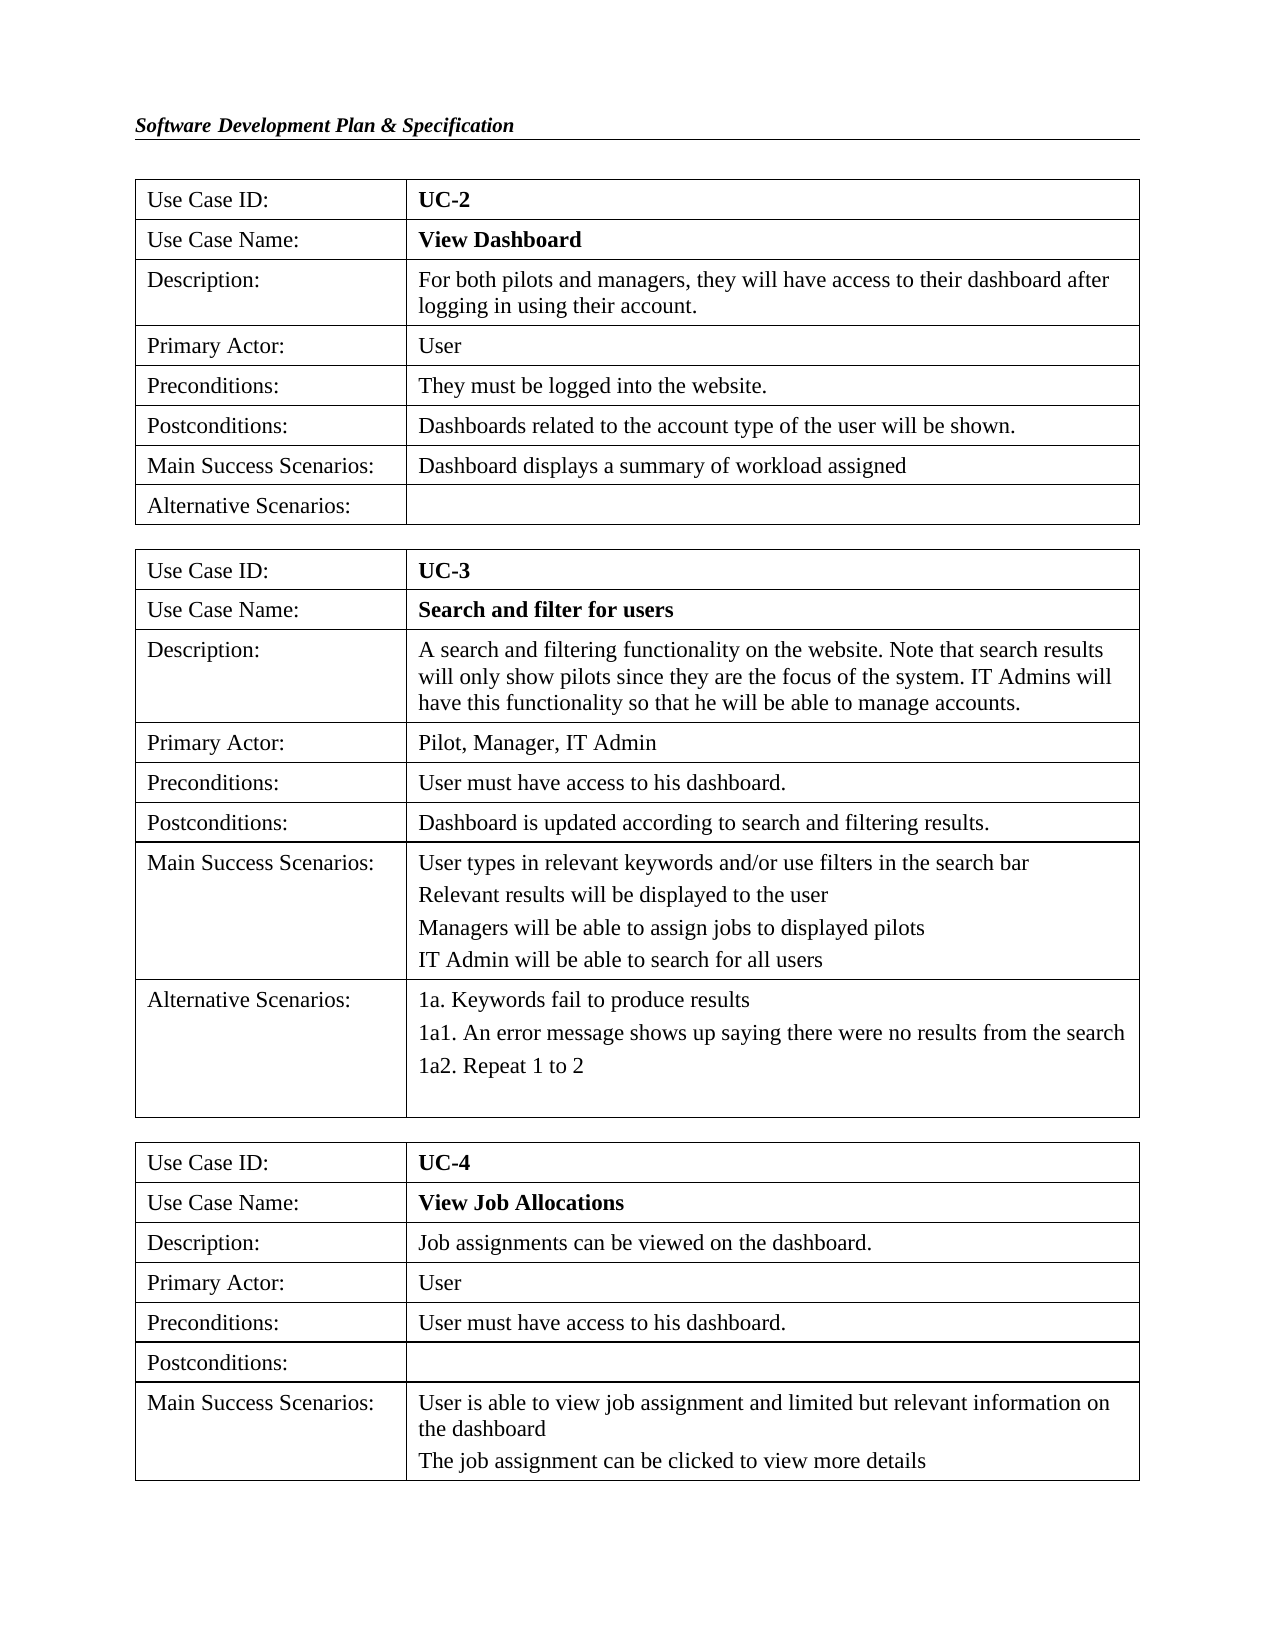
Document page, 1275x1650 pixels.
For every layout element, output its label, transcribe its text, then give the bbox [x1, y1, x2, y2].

table_cell View Job Allocations [407, 1183, 1139, 1222]
table_cell Preconditions: [136, 1303, 406, 1341]
table_cell User [407, 1263, 1139, 1302]
table_cell Dashboard displays a summary of workload assigned [407, 446, 1139, 484]
table_cell Main Success Scenarios: [136, 843, 406, 979]
table_cell Postconditions: [136, 1343, 406, 1381]
table_cell A search and filtering functionality on the website. Note that search results will only show pilots since they are the focus of the system. IT Admins will have this functionality so that he will be able to manage accounts. [407, 630, 1139, 722]
table_cell User [407, 326, 1139, 365]
table_cell User types in relevant keywords and/or use filters in the search bar Relevant results will be displayed to the user Managers will be able to assign jobs to displayed pilots IT Admin will be able to search for all users [407, 843, 1139, 979]
table_cell Description: [136, 630, 406, 722]
table_cell Job assignments can be viewed on the dashboard. [407, 1223, 1139, 1262]
table_cell User must have access to his dashboard. [407, 763, 1139, 802]
table_cell Primary Actor: [136, 723, 406, 762]
table_cell Primary Actor: [136, 1263, 406, 1302]
table_cell Search and filter for users [407, 590, 1139, 629]
table_cell Use Case Name: [136, 590, 406, 629]
table_cell User must have access to his dashboard. [407, 1303, 1139, 1341]
table_cell Postconditions: [136, 803, 406, 841]
table_cell Use Case Name: [136, 1183, 406, 1222]
table_header UC-3 [407, 550, 1139, 589]
table_cell [407, 485, 1139, 524]
table_cell Main Success Scenarios: [136, 1383, 406, 1480]
table_cell Alternative Scenarios: [136, 980, 406, 1117]
table_cell Main Success Scenarios: [136, 446, 406, 484]
table_cell Pilot, Manager, IT Admin [407, 723, 1139, 762]
table_cell Description: [136, 1223, 406, 1262]
table_cell Preconditions: [136, 763, 406, 802]
table_cell Dashboards related to the account type of the user will be shown. [407, 406, 1139, 444]
table_cell For both pilots and managers, they will have access to their dashboard after logging in using their account. [407, 260, 1139, 325]
table_cell Preconditions: [136, 366, 406, 404]
table_header UC-2 [407, 180, 1139, 219]
table_header UC-4 [407, 1143, 1139, 1182]
table_cell [407, 1343, 1139, 1381]
table_header Use Case ID: [136, 1143, 406, 1182]
table_cell Dashboard is updated according to search and filtering results. [407, 803, 1139, 841]
table_cell Alternative Scenarios: [136, 485, 406, 524]
table_cell View Dashboard [407, 220, 1139, 258]
table_cell User is able to view job assignment and limited but relevant information on the dashboard The job assignment can be clicked to view more details [407, 1383, 1139, 1480]
table_cell Description: [136, 260, 406, 325]
table_cell Postconditions: [136, 406, 406, 444]
table_cell Primary Actor: [136, 326, 406, 365]
table_cell They must be logged into the website. [407, 366, 1139, 404]
table_header Use Case ID: [136, 180, 406, 219]
table_cell Use Case Name: [136, 220, 406, 258]
table_cell 1a. Keywords fail to produce results 1a1. An error message shows up saying there were no results from the search 1a2. Repeat 1 to 2 [407, 980, 1139, 1117]
table_header Use Case ID: [136, 550, 406, 589]
